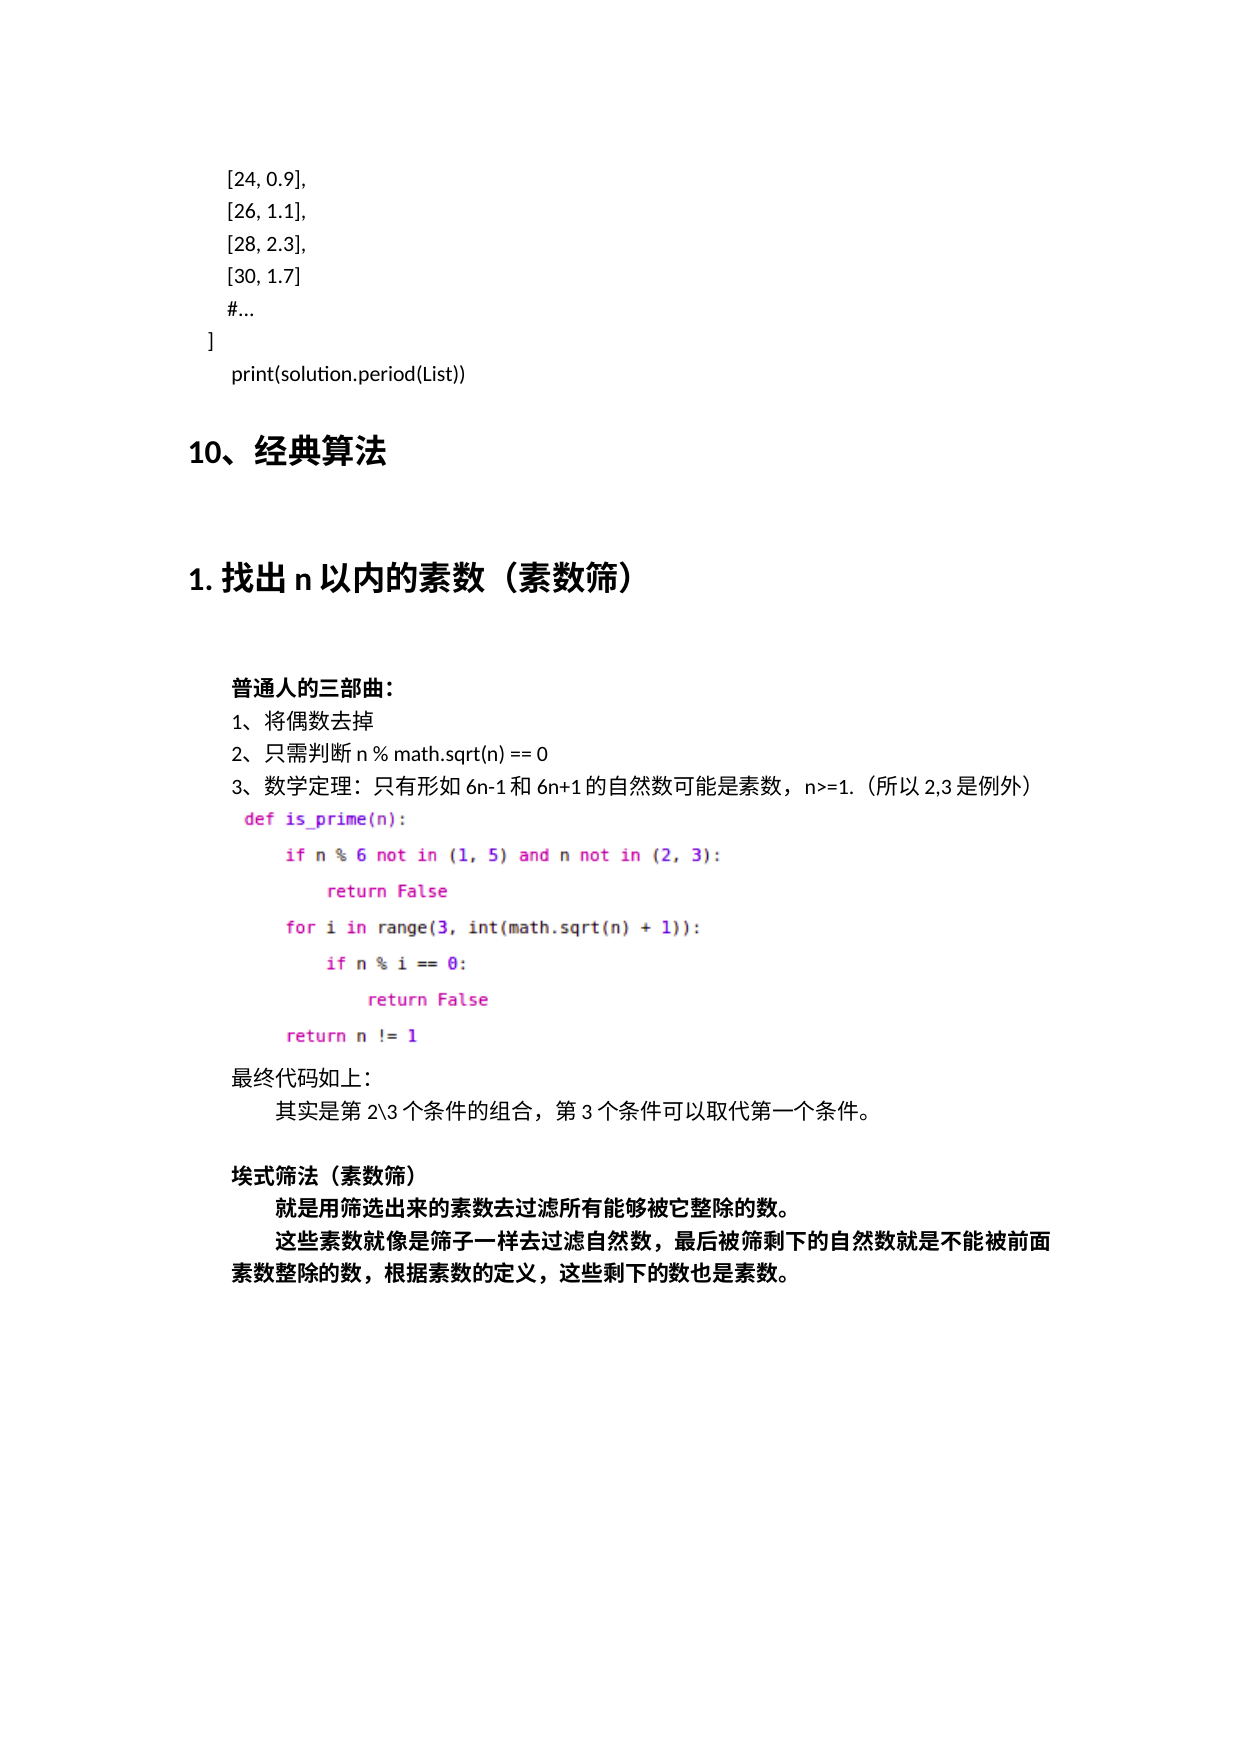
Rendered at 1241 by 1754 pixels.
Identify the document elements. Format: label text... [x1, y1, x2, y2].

list ] [187, 324, 1053, 357]
list [30, 1.7] [187, 259, 1053, 292]
list 将偶数去掉 [187, 703, 1053, 736]
list print(solution.period(List)) [187, 357, 1053, 389]
picture [231, 801, 729, 1061]
text 普通人的三部曲： [187, 671, 1053, 703]
list 这些素数就像是筛子一样去过滤自然数，最后被筛剩下的自然数就是不能被前面素数整除的数，根据素数的定义，这些剩下的数也是素数。 [231, 1223, 1053, 1288]
list #... [187, 292, 1053, 324]
subtitle 经典算法 [187, 417, 1053, 482]
list [24, 0.9], [187, 162, 1053, 194]
list 其实是第2\3个条件的组合，第3个条件可以取代第一个条件。 [231, 1093, 1053, 1126]
list 只需判断n % math.sqrt(n) == 0 [187, 736, 1053, 768]
list [28, 2.3], [187, 227, 1053, 259]
list 就是用筛选出来的素数去过滤所有能够被它整除的数。 [231, 1191, 1053, 1223]
list 数学定理：只有形如6n-1和6n+1的自然数可能是素数，n>=1.（所以2,3是例外） [187, 768, 1053, 801]
subtitle 找出n以内的素数（素数筛） [187, 544, 1053, 609]
list 埃式筛法（素数筛） [187, 1158, 1053, 1191]
list [26, 1.1], [187, 194, 1053, 227]
list 最终代码如上： [187, 1061, 1053, 1093]
